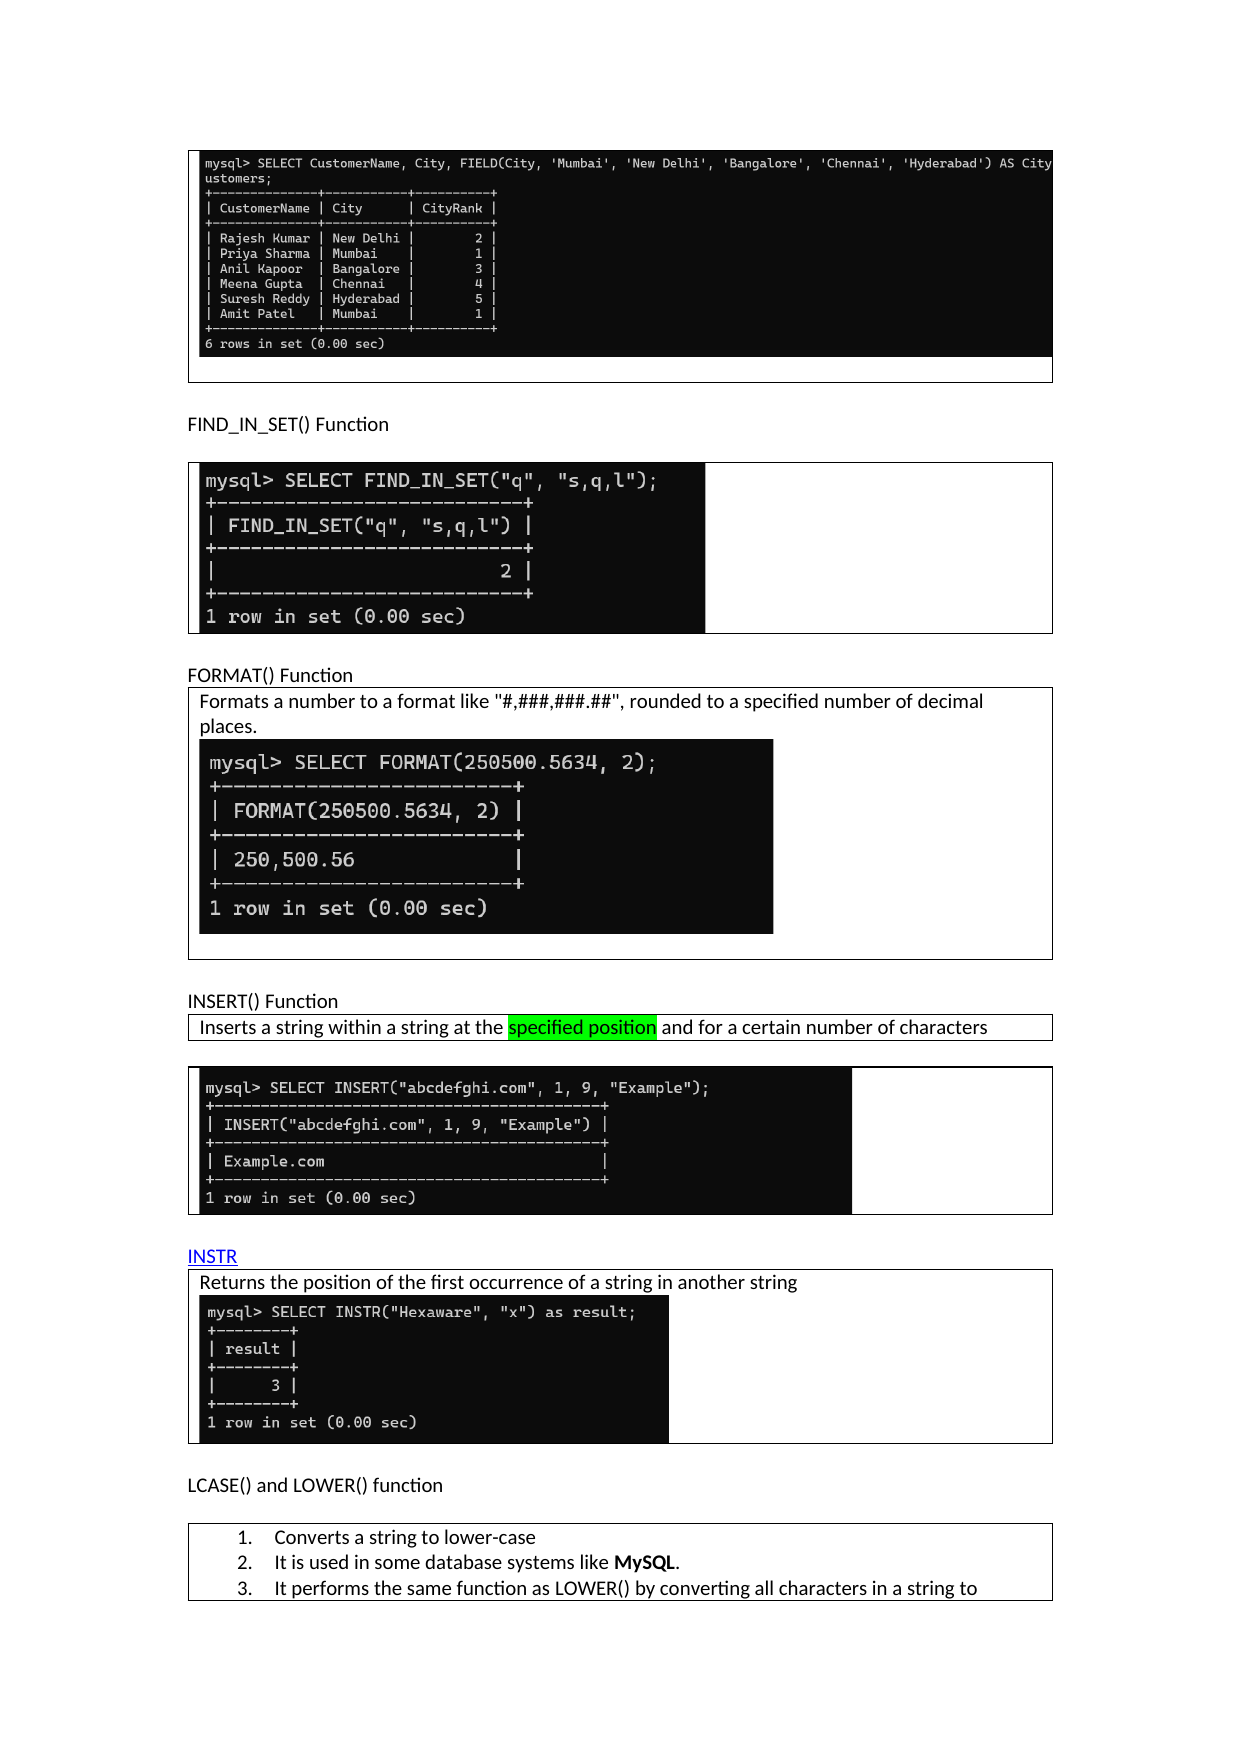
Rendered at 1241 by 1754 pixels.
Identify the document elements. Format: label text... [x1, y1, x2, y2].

picture [199, 463, 706, 633]
text LCASE() and LOWER() function [187, 1472, 1053, 1497]
picture [199, 151, 1053, 357]
table_header Returns the position of the first occurrence of a string in another string [189, 1270, 1052, 1443]
picture [199, 1295, 669, 1443]
text FORMAT() Function [187, 662, 1053, 687]
picture [199, 1067, 853, 1214]
text INSTR [187, 1243, 1053, 1268]
table_header [706, 463, 1052, 633]
table_header Inserts a string within a string at the specified position and for a certain number of characters [189, 1015, 508, 1040]
table_header Formats a number to a format like "#,###,###.##", rounded to a specified number of decimal places. [189, 688, 1052, 959]
table_header [189, 463, 199, 633]
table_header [189, 151, 1052, 382]
table_header Inserts a string within a string at the specified position and for a certain number of characters [657, 1015, 1052, 1040]
text FIND_IN_SET() Function [187, 411, 1053, 437]
picture [199, 739, 774, 934]
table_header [189, 1524, 1052, 1600]
table_header [189, 1068, 199, 1214]
table_header [853, 1068, 1052, 1214]
text INSERT() Function [187, 988, 1053, 1013]
